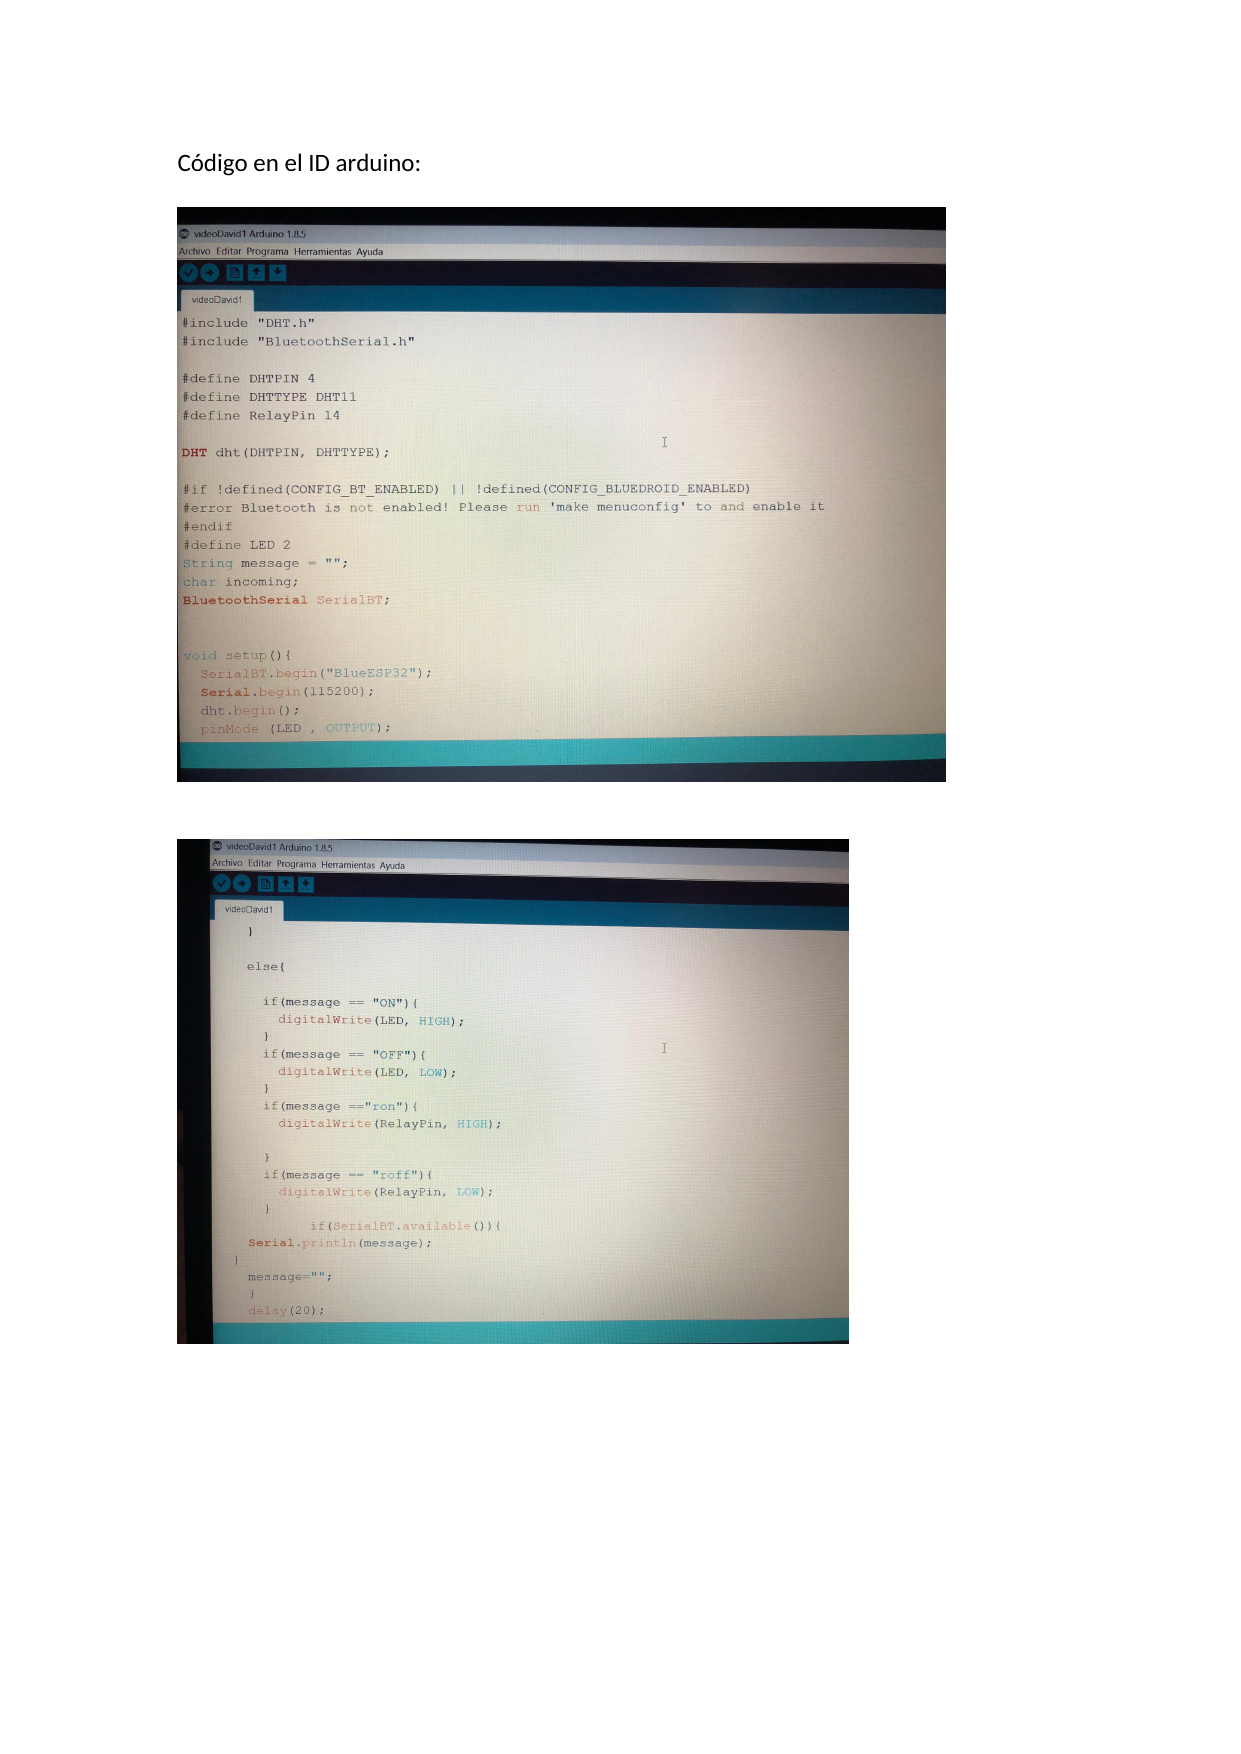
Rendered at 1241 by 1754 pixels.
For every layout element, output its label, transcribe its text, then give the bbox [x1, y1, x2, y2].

picture [177, 207, 946, 782]
picture [177, 839, 849, 1344]
text Código en el ID arduino: [177, 148, 1063, 178]
